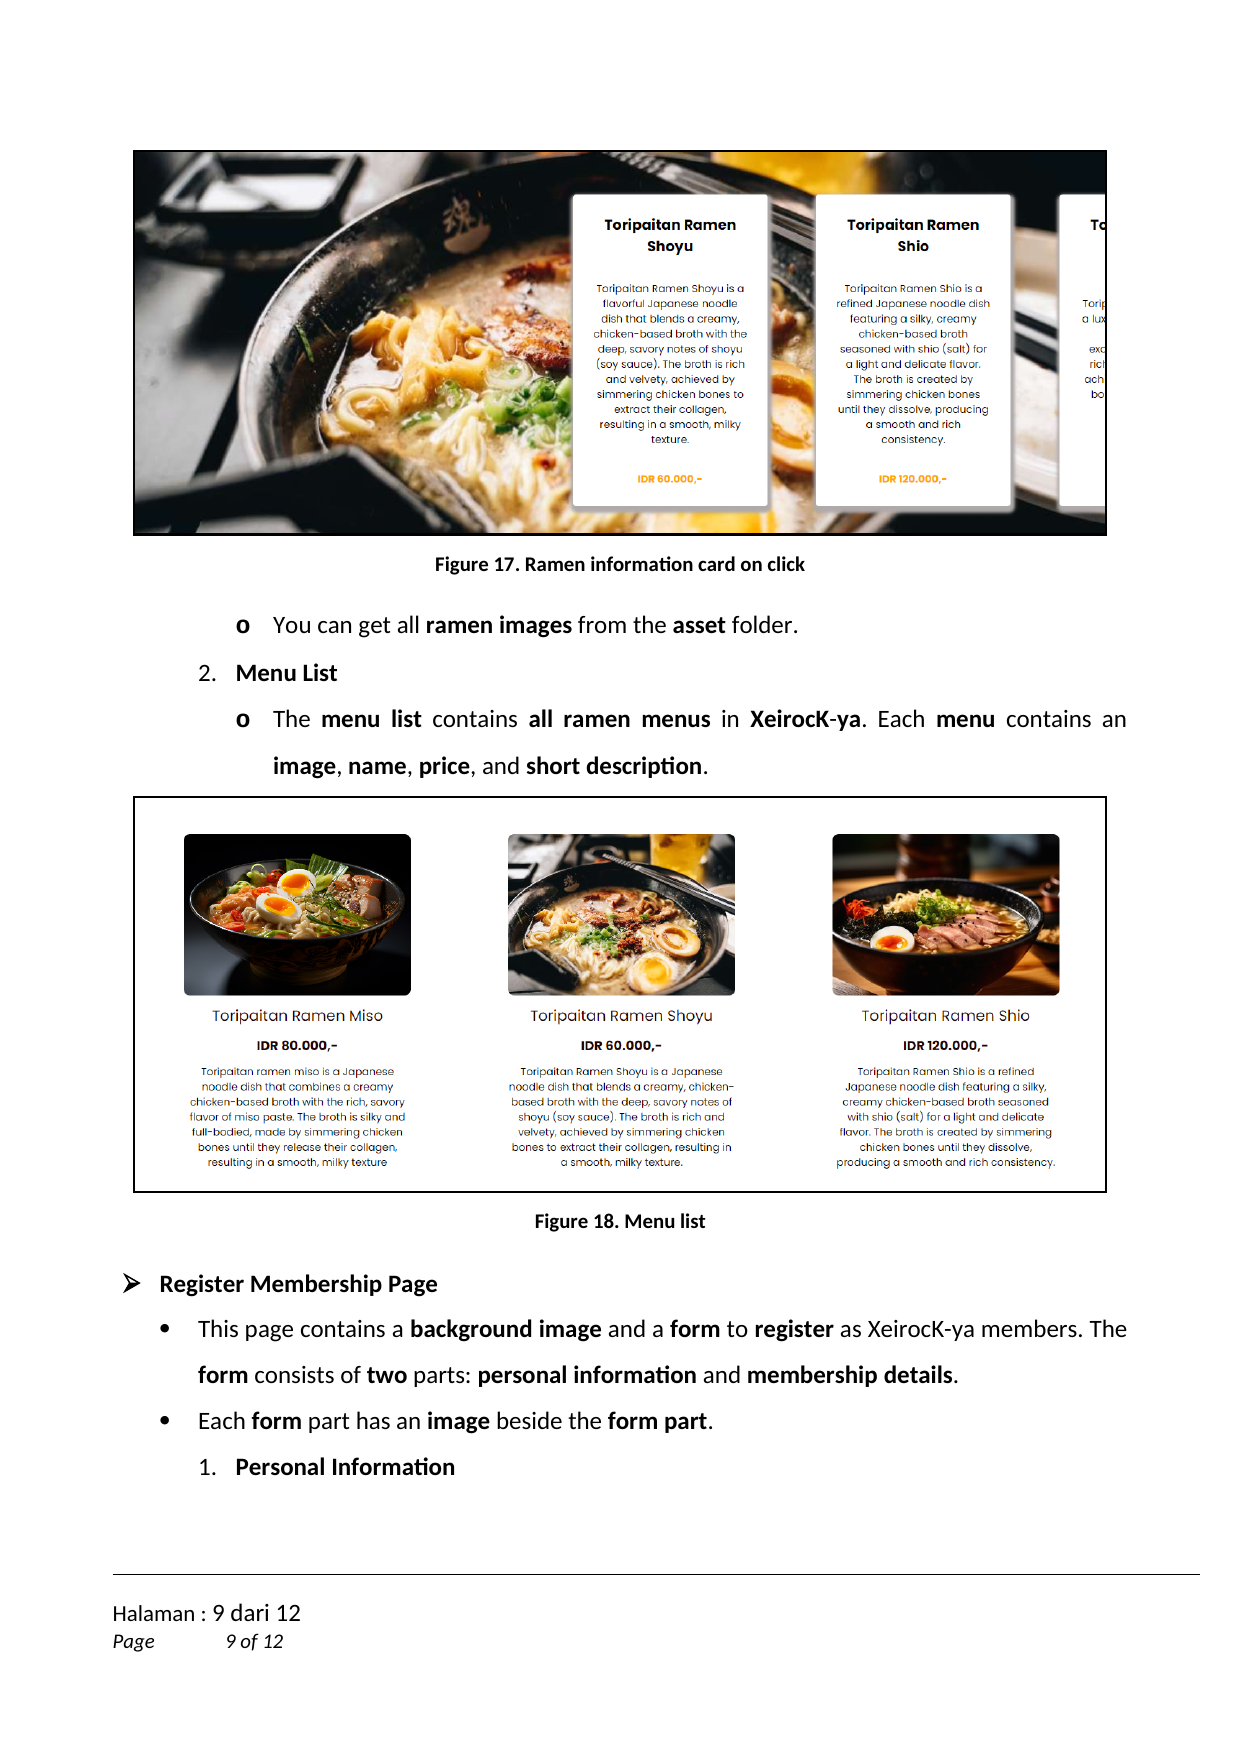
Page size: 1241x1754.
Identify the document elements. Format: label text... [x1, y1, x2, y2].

list You can get all ramen images from the asset folder. [235, 610, 1128, 641]
text Figure 17. Ramen information card on click [112, 551, 1128, 576]
list Each form part has an image beside the form part. [160, 1405, 1128, 1435]
list Menu List [198, 657, 1128, 688]
picture [135, 152, 1105, 533]
text Figure 18. Menu list [112, 1209, 1128, 1234]
list Personal Information [198, 1451, 1128, 1481]
list This page contains a background image and a form to register as XeirocK-ya members. The form consists of two parts: personal information and membership details. [160, 1313, 1128, 1390]
list The menu list contains all ramen menus in XeirocK-ya. Each menu contains an image, name, price, and short description. [235, 703, 1128, 781]
list Register Membership Page [122, 1268, 1128, 1298]
picture [135, 798, 1105, 1191]
